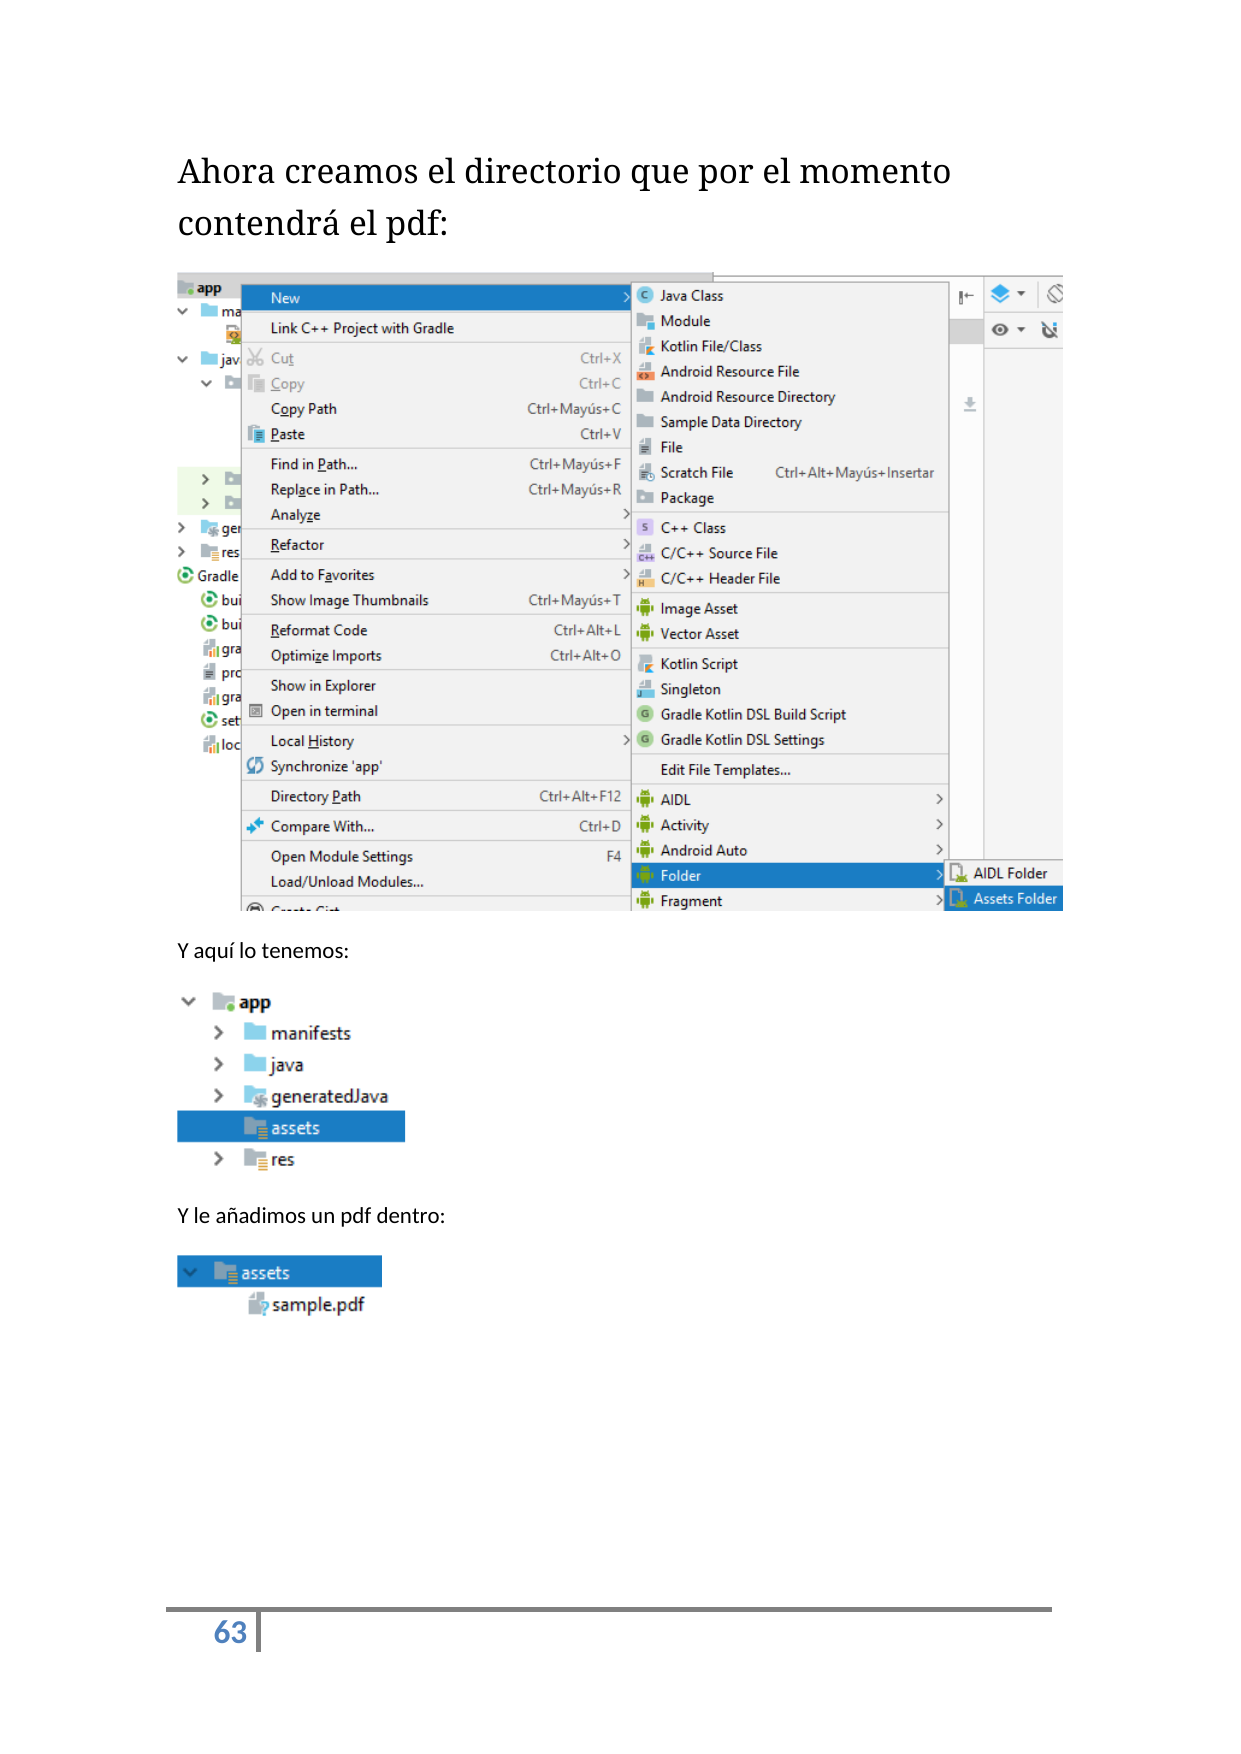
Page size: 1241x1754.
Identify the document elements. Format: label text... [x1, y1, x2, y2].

text Y le añadimos un pdf dentro: [177, 1202, 1063, 1229]
text Ahora creamos el directorio que por el momento contendrá el pdf: [177, 148, 1063, 245]
text Y aquí lo tenemos: [177, 936, 1063, 964]
picture [177, 272, 1063, 911]
picture [177, 1254, 382, 1324]
picture [177, 989, 406, 1177]
